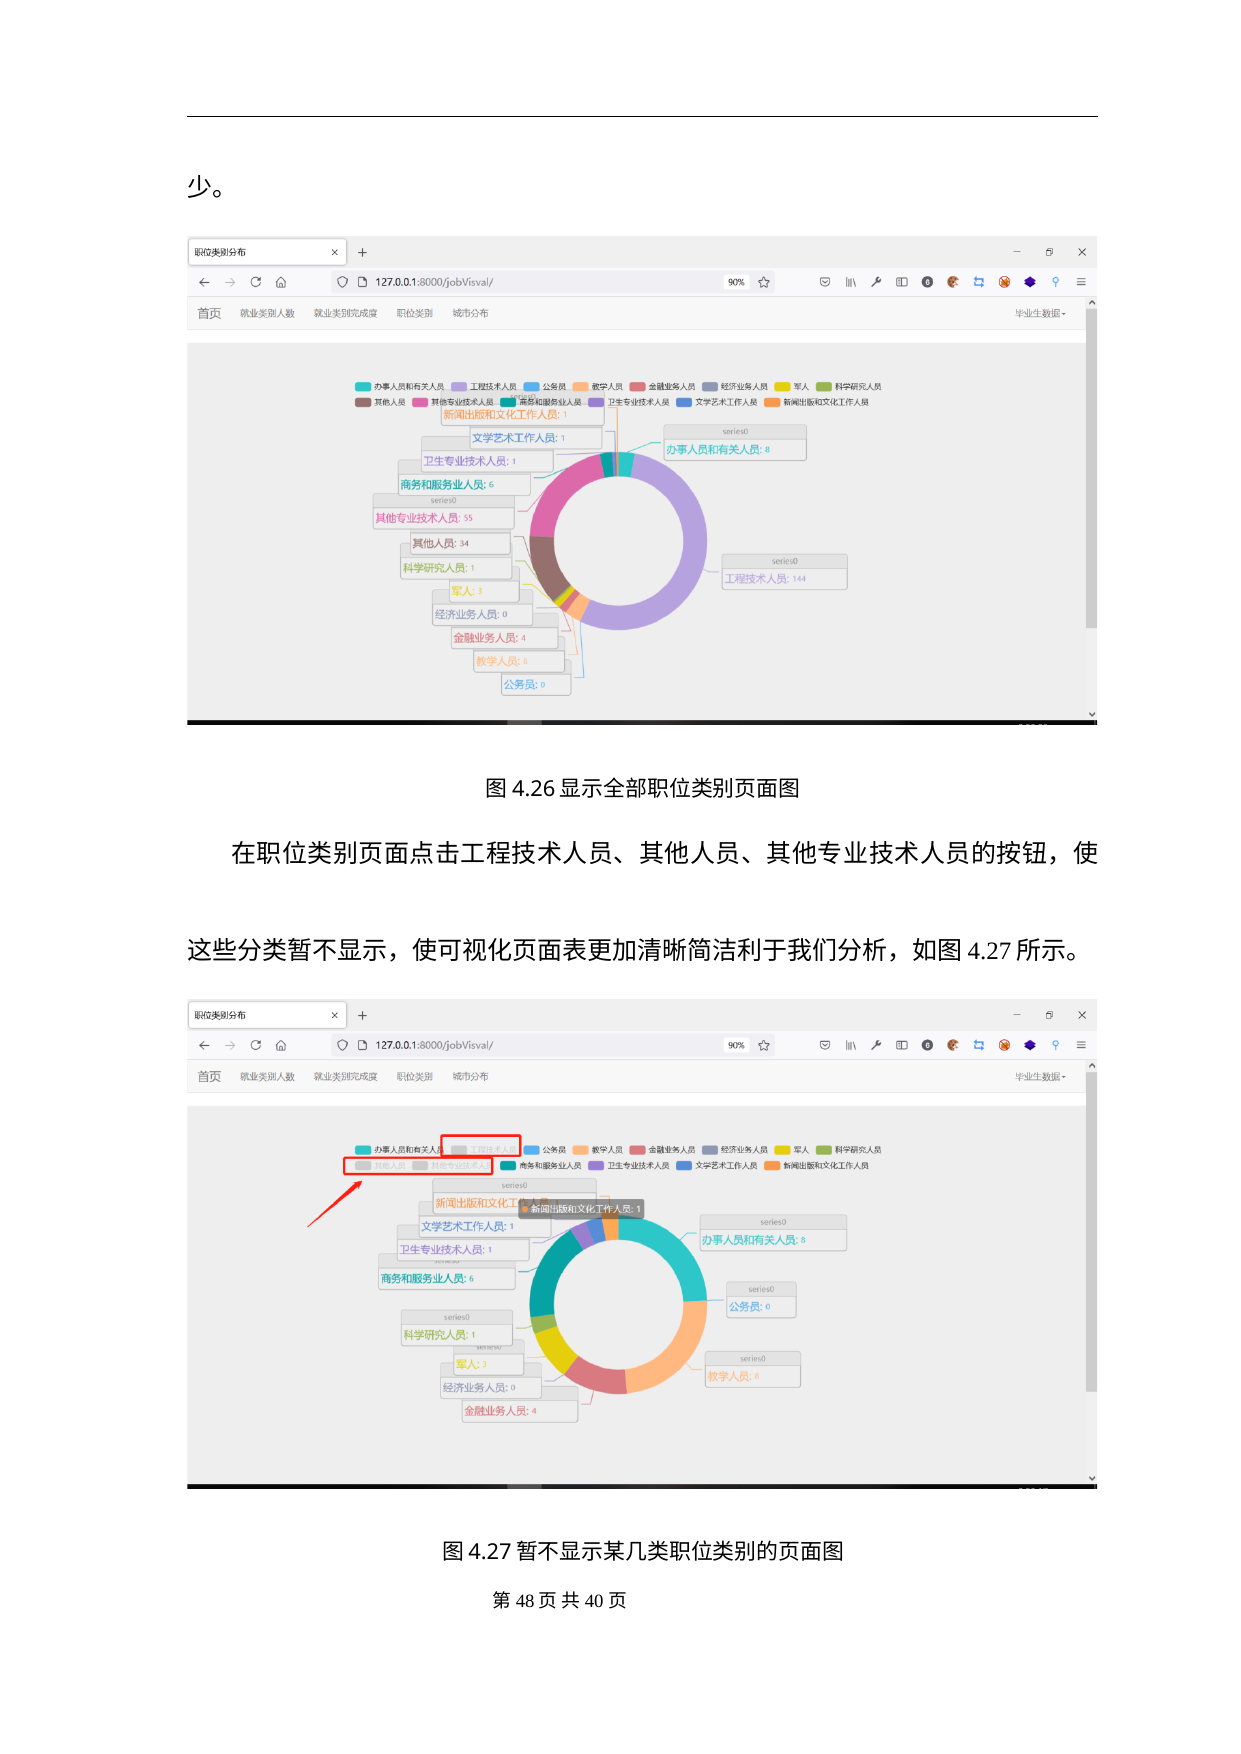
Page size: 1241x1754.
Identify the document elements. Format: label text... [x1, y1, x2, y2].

text 图4.26显示全部职位类别页面图 [187, 771, 1098, 803]
text 在职位类别页面点击工程技术人员、其他人员、其他专业技术人员的按钮，使这些分类暂不显示，使可视化页面表更加清晰简洁利于我们分析，如图4.27所示。 [187, 819, 1098, 981]
picture [187, 236, 1098, 725]
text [187, 153, 1098, 218]
picture [187, 999, 1098, 1489]
text 图4.27暂不显示某几类职位类别的页面图 [187, 1534, 1098, 1566]
